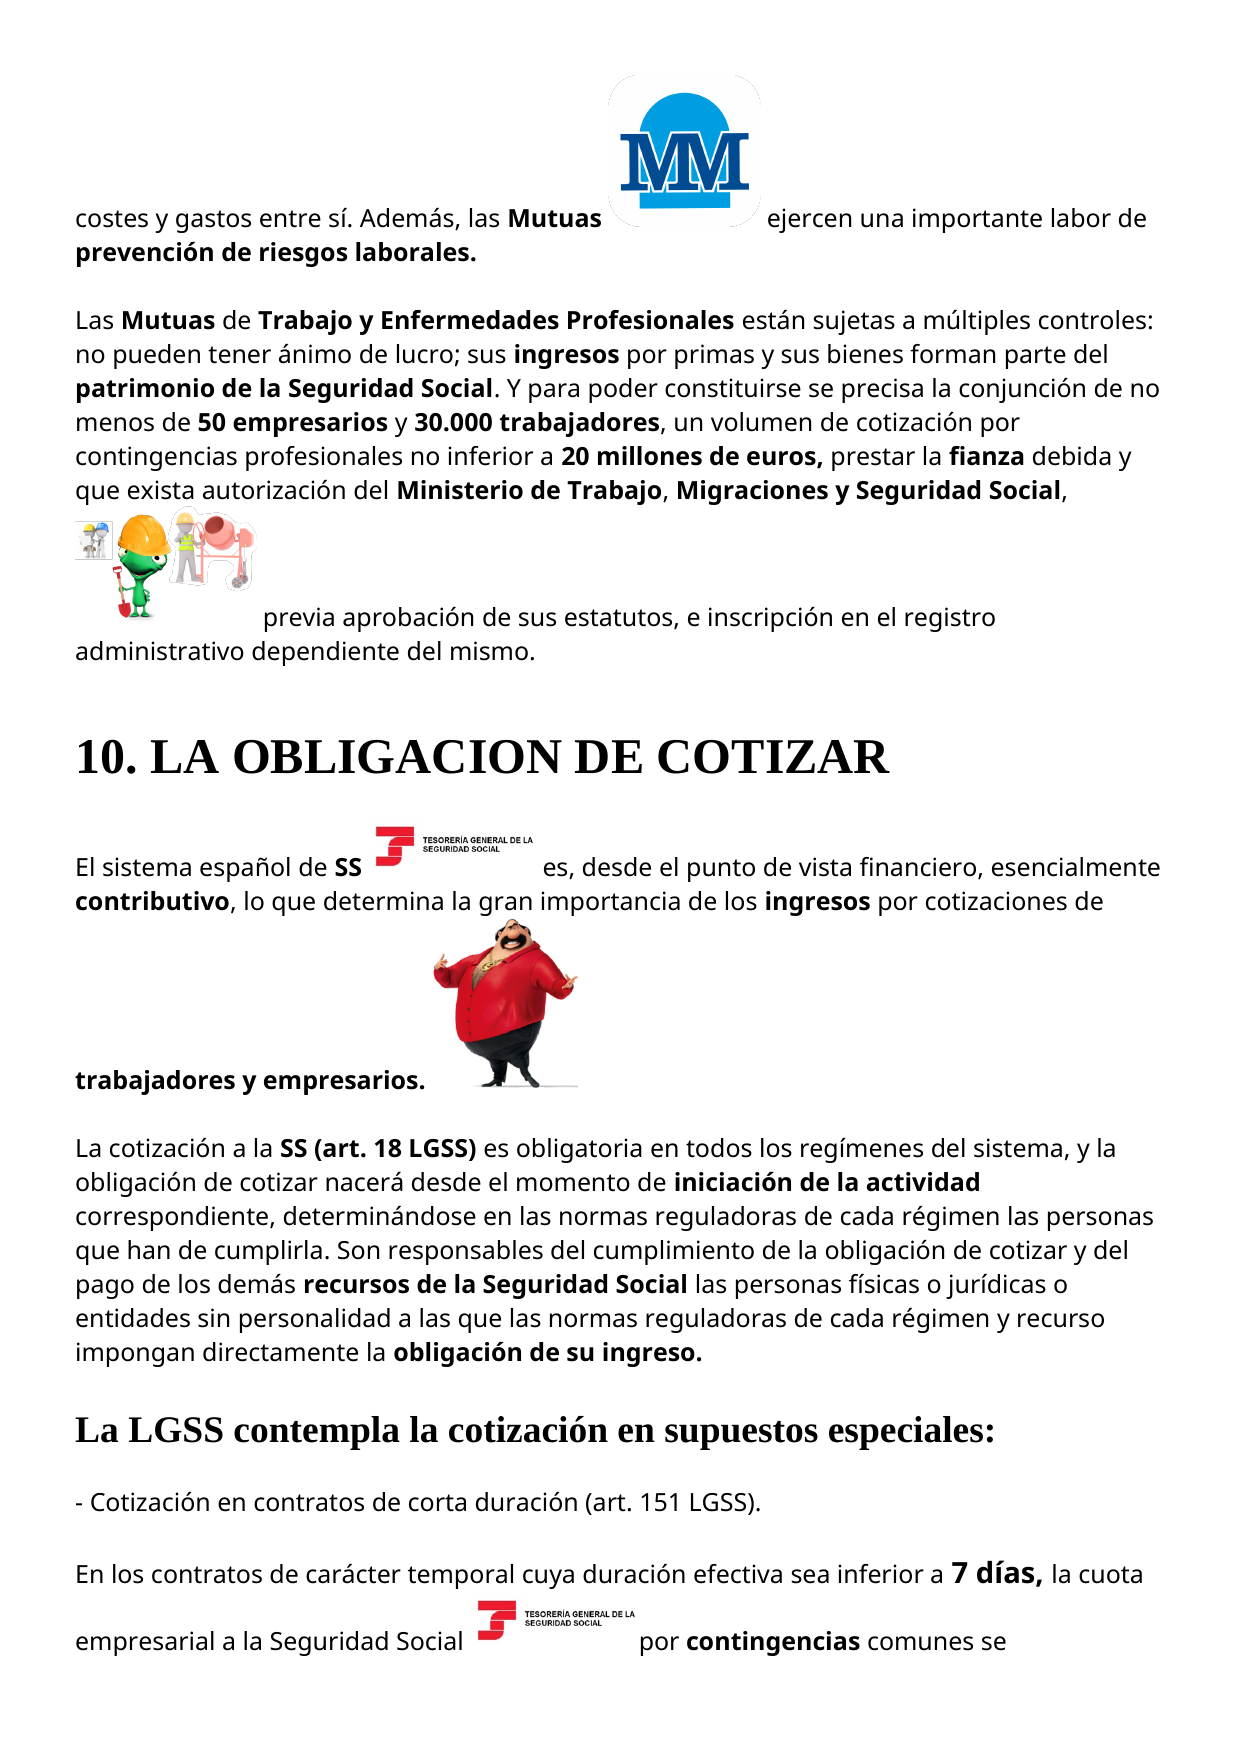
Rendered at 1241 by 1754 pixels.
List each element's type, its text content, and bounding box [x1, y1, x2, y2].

picture [470, 1592, 639, 1651]
picture [432, 917, 579, 1090]
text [75, 75, 1165, 268]
subtitle 10. LA OBLIGACION DE COTIZAR [75, 727, 1165, 784]
subtitle La LGSS contempla la cotización en supuestos especiales: [75, 1407, 1165, 1450]
text Las Mutuas de Trabajo y Enfermedades Profesionales están sujetas a múltiples controles: no pueden tener ánimo de lucro; sus ingresos por primas y sus bienes forman parte del patrimonio de la Seguridad Social. Y para poder constituirse se precisa la conjunción de no menos de 50 empresarios y 30.000 trabajadores, un volumen de cotización por contingencias profesionales no inferior a 20 millones de euros, prestar la fianza debida y que exista autorización del Ministerio de Trabajo, Migraciones y Seguridad Social, previa aprobación de sus estatutos, e inscripción en el registro administrativo dependiente del mismo. [75, 302, 1165, 667]
picture [368, 818, 537, 877]
picture [608, 75, 761, 227]
text El sistema español de SS es, desde el punto de vista financiero, esencialmente contributivo, lo que determina la gran importancia de los ingresos por cotizaciones de trabajadores y empresarios. [75, 818, 1165, 1096]
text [75, 1552, 1165, 1658]
text - Cotización en contratos de corta duración (art. 151 LGSS). [75, 1484, 1165, 1518]
text La cotización a la SS (art. 18 LGSS) es obligatoria en todos los regímenes del sistema, y la obligación de cotizar nacerá desde el momento de iniciación de la actividad correspondiente, determinándose en las normas reguladoras de cada régimen las personas que han de cumplirla. Son responsables del cumplimiento de la obligación de cotizar y del pago de los demás recursos de la Seguridad Social las personas físicas o jurídicas o entidades sin personalidad a las que las normas reguladoras de cada régimen y recurso impongan directamente la obligación de su ingreso. [75, 1131, 1165, 1369]
picture [75, 506, 257, 627]
